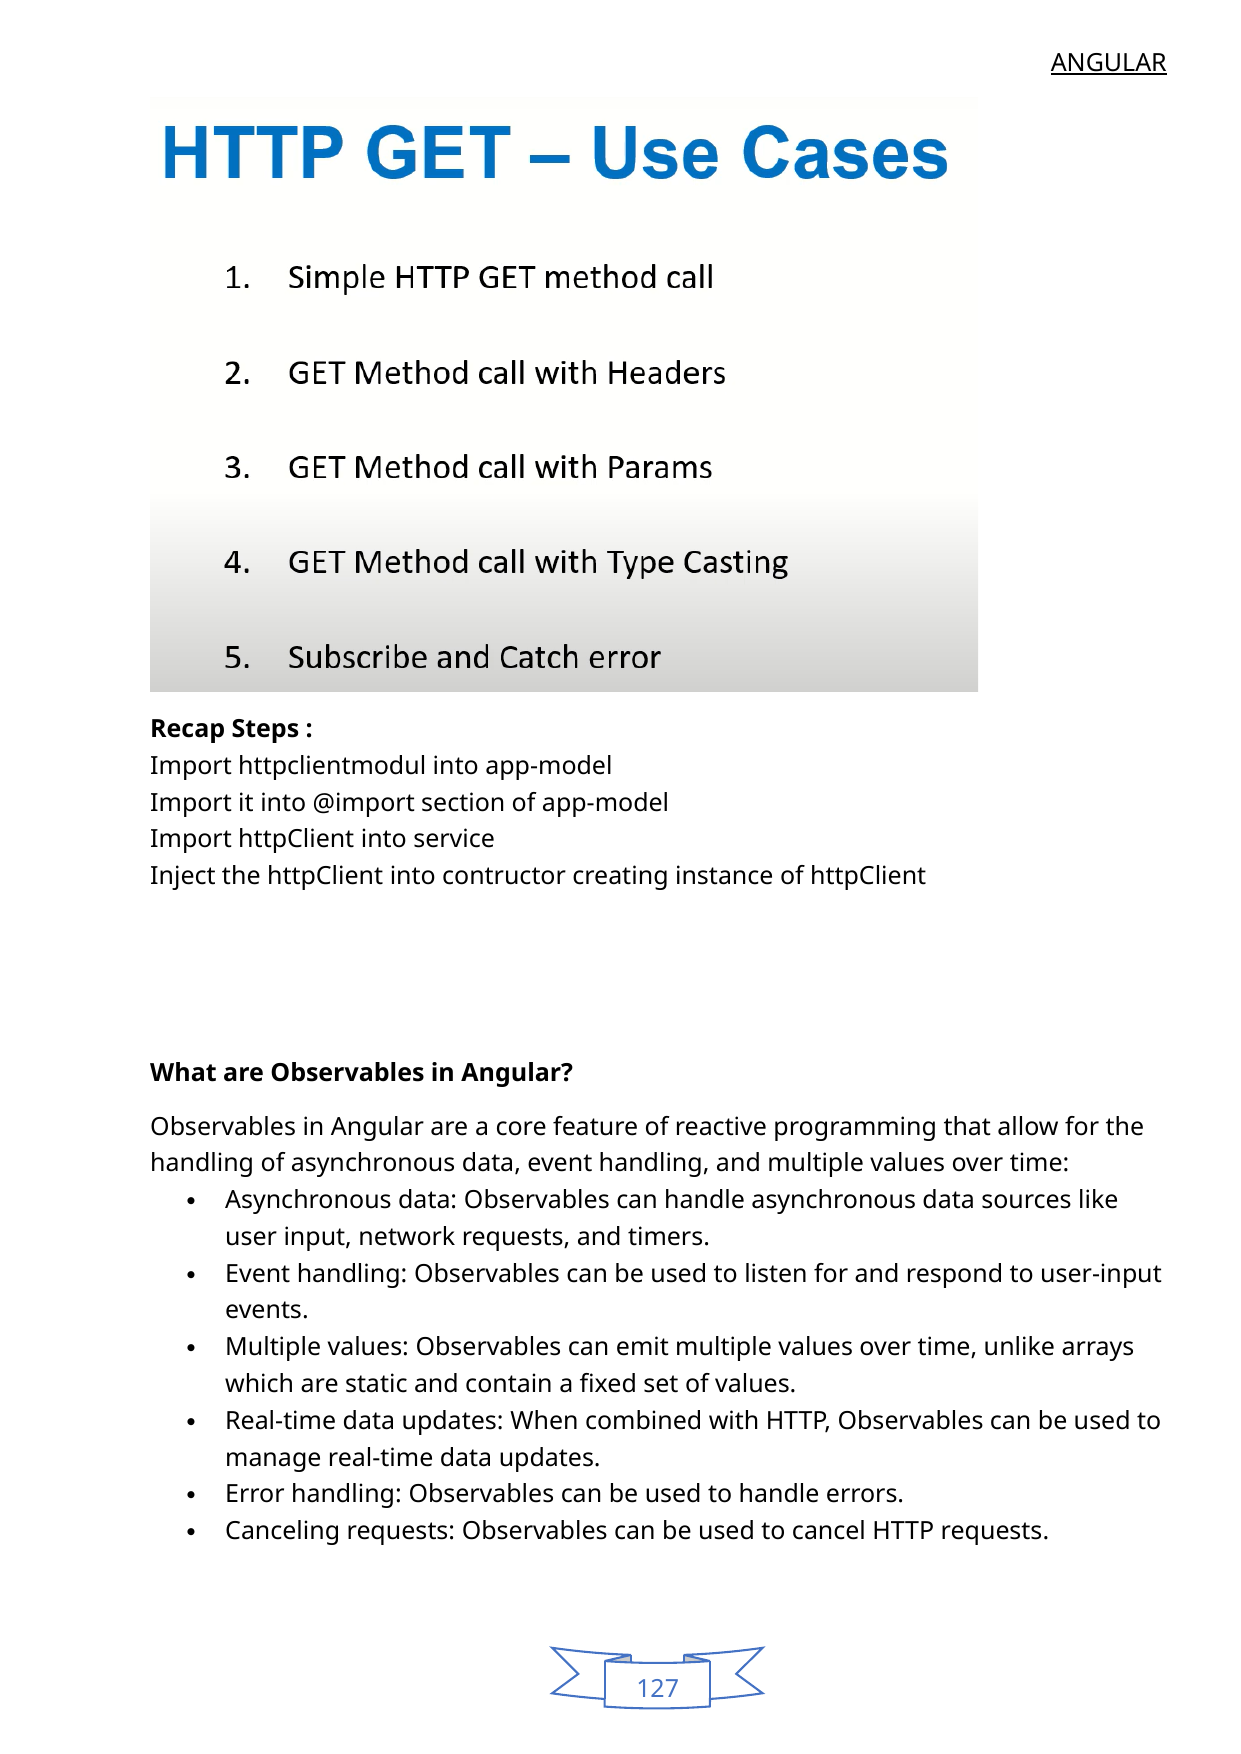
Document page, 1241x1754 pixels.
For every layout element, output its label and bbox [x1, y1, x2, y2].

picture [150, 97, 979, 692]
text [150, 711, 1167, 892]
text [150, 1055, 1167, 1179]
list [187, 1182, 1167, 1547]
